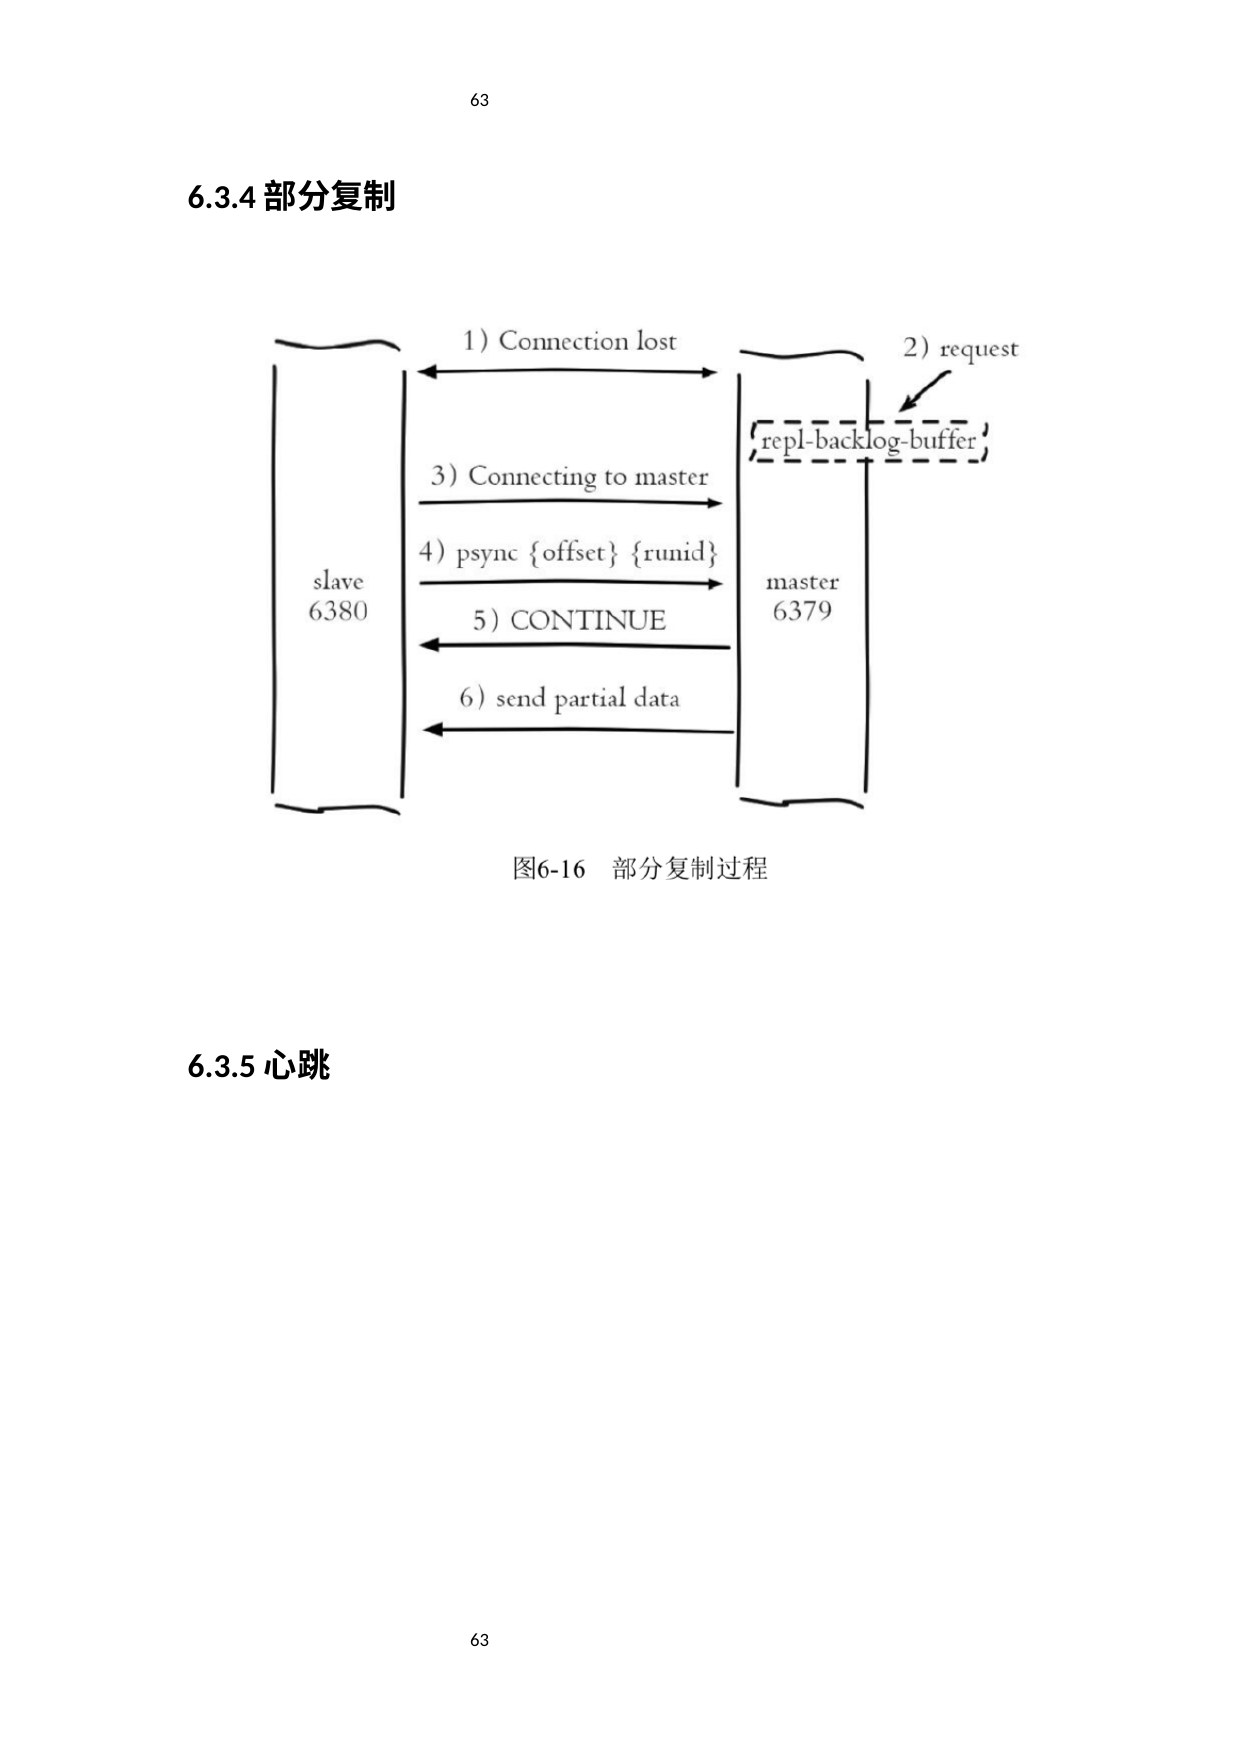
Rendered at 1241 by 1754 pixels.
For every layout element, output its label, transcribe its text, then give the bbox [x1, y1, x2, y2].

subtitle 6.3.4 部分复制 [187, 162, 1053, 227]
subtitle 6.3.5 心跳 [187, 1031, 1053, 1096]
picture [187, 288, 1052, 912]
